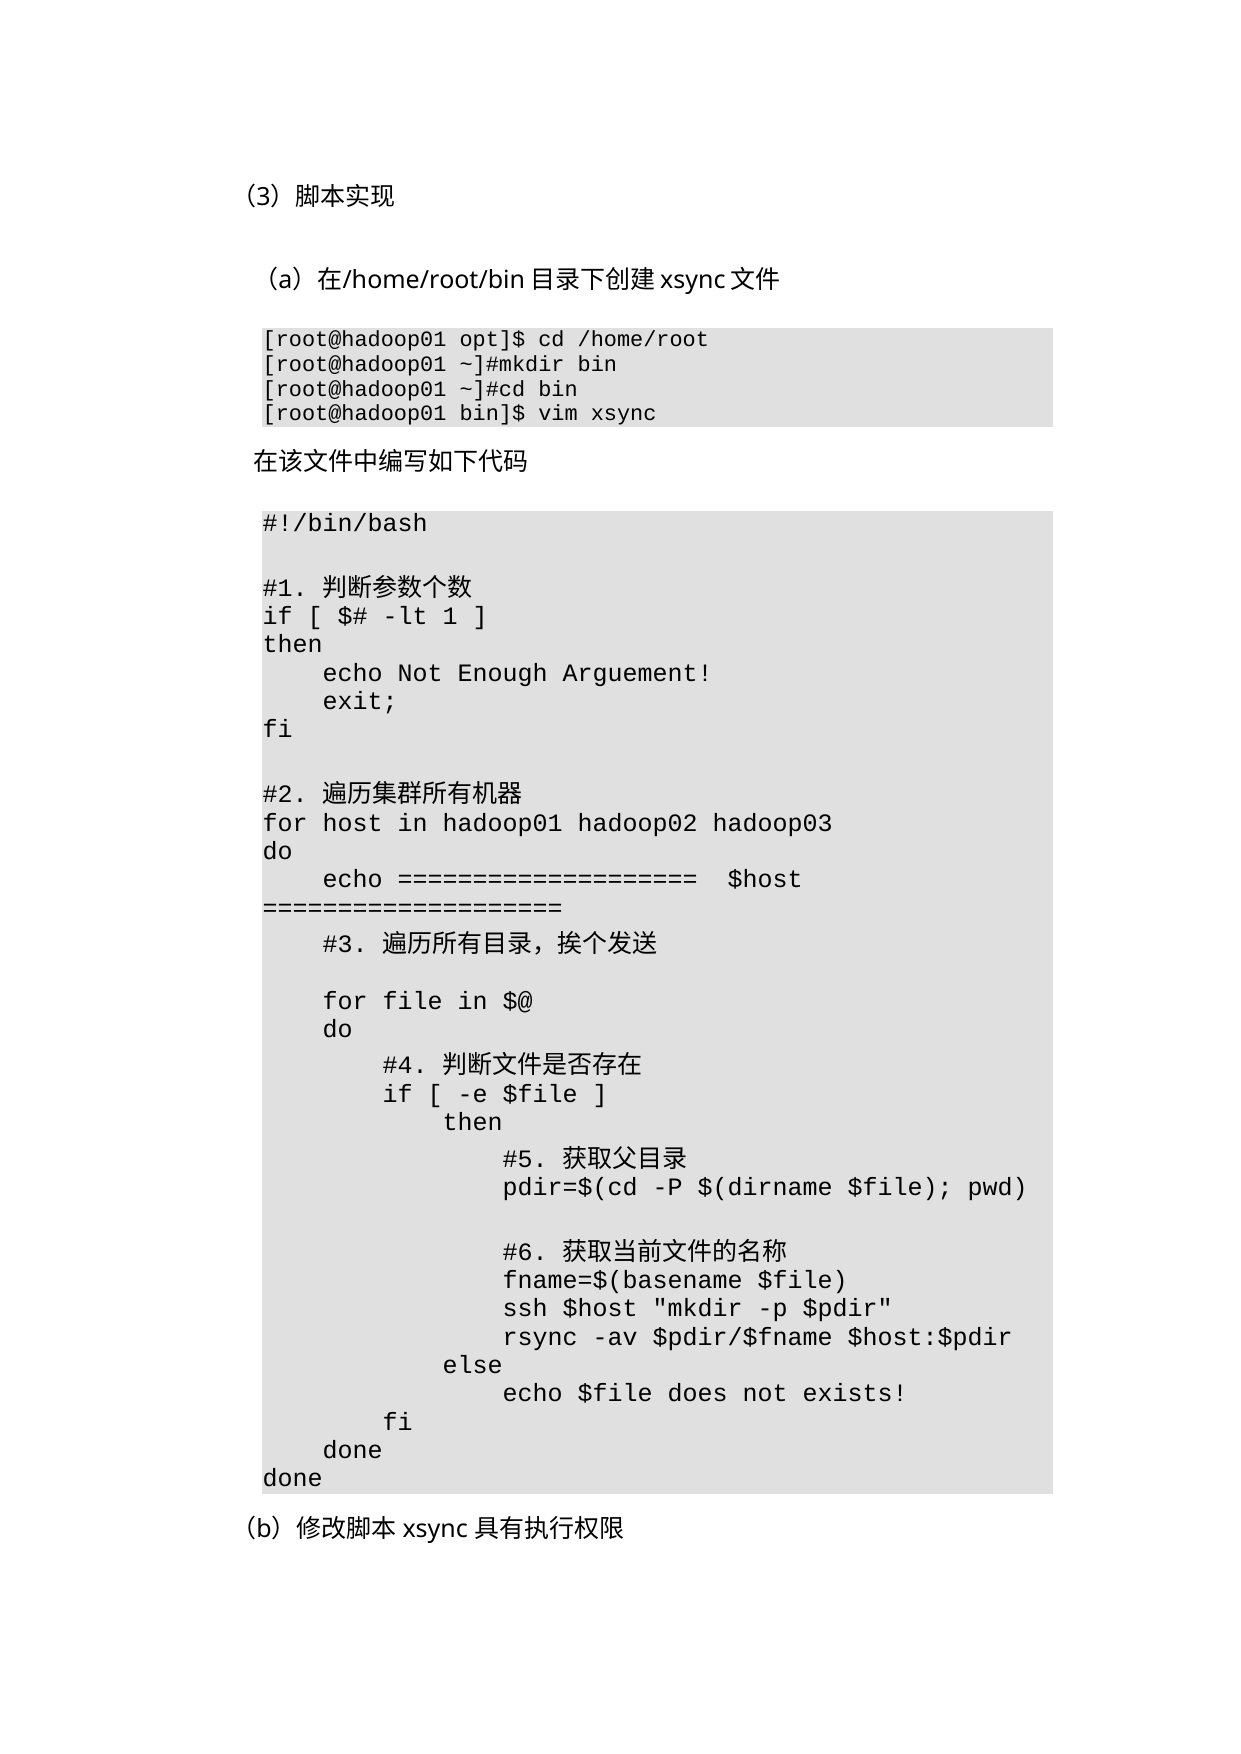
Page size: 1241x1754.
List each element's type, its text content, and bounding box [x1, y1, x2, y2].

text 在该文件中编写如下代码 [209, 427, 1053, 492]
text pdir=$(cd -P $(dirname $file); pwd) [262, 1174, 1053, 1203]
text #6. 获取当前文件的名称 [262, 1231, 1053, 1268]
text （a）在/home/root/bin目录下创建xsync文件 [209, 245, 1053, 310]
text echo ==================== $host ==================== [262, 867, 1053, 923]
text then [262, 632, 1053, 660]
text rsync -av $pdir/$fname $host:$pdir [262, 1324, 1053, 1353]
text else [262, 1353, 1053, 1381]
text [root@hadoop01 bin]$ vim xsync [262, 403, 1053, 427]
text if [ $# -lt 1 ] [262, 604, 1053, 632]
text echo $file does not exists! [262, 1381, 1053, 1409]
text done [262, 1438, 1053, 1466]
text do [262, 1017, 1053, 1045]
text do [262, 838, 1053, 867]
text for file in $@ [262, 988, 1053, 1017]
text echo Not Enough Arguement! [262, 660, 1053, 689]
text #!/bin/bash [262, 511, 1053, 539]
text exit; [262, 689, 1053, 717]
text [root@hadoop01 opt]$ cd /home/root [262, 328, 1053, 353]
text if [ -e $file ] [262, 1081, 1053, 1110]
text done [262, 1466, 1053, 1494]
text #1. 判断参数个数 [262, 567, 1053, 604]
text fi [262, 717, 1053, 745]
text then [262, 1110, 1053, 1138]
text （3）脚本实现 [187, 162, 1053, 227]
text #2. 遍历集群所有机器 [262, 774, 1053, 810]
text [root@hadoop01 ~]#mkdir bin [262, 353, 1053, 378]
text for host in hadoop01 hadoop02 hadoop03 [262, 810, 1053, 838]
text #4. 判断文件是否存在 [262, 1045, 1053, 1081]
text #3. 遍历所有目录，挨个发送 [262, 923, 1053, 960]
text fname=$(basename $file) [262, 1268, 1053, 1296]
text [root@hadoop01 ~]#cd bin [262, 378, 1053, 403]
text #5. 获取父目录 [262, 1138, 1053, 1174]
text （b）修改脚本 xsync 具有执行权限 [187, 1494, 1053, 1559]
text ssh $host "mkdir -p $pdir" [262, 1296, 1053, 1324]
text fi [262, 1409, 1053, 1438]
